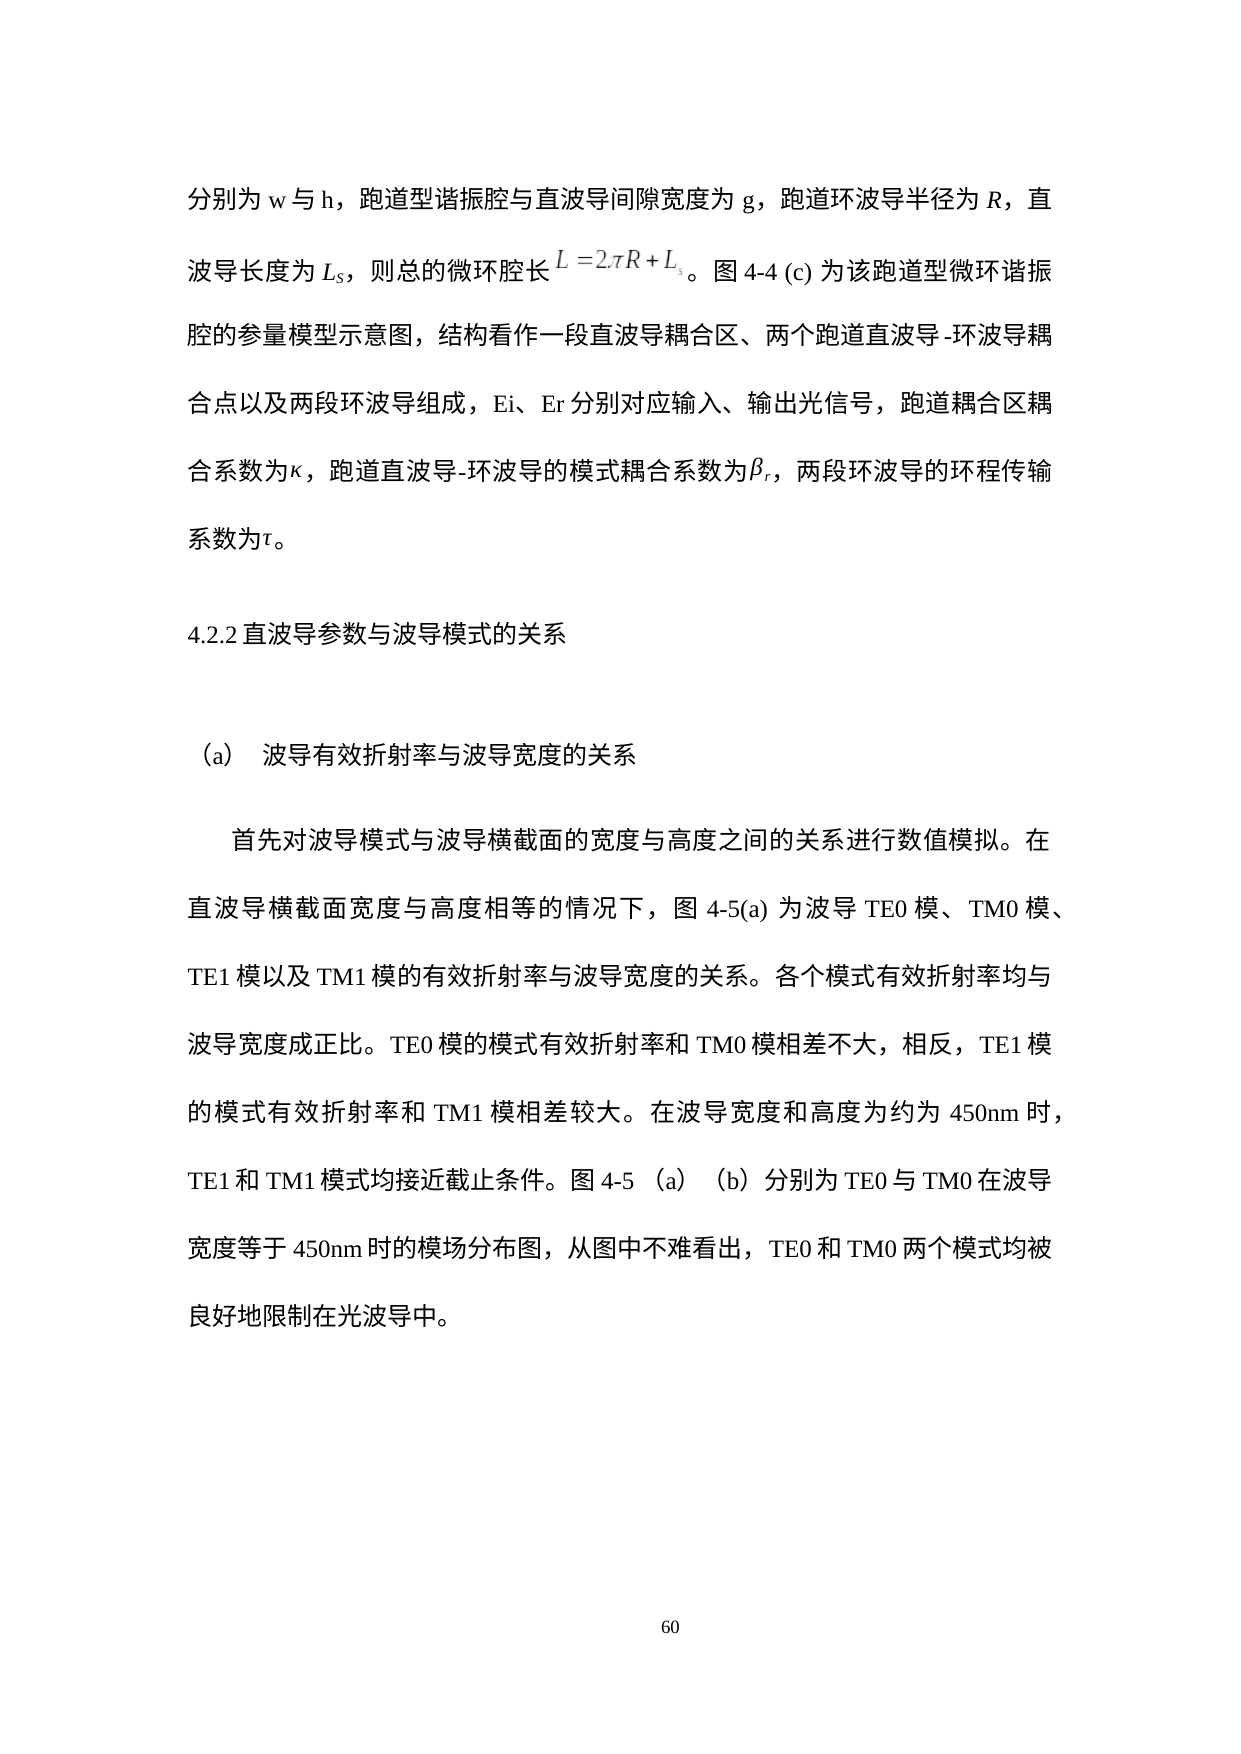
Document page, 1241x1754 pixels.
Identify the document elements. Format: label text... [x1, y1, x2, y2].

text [187, 164, 1053, 571]
list 波导有效折射率与波导宽度的关系 [187, 720, 1053, 788]
text 首先对波导模式与波导横截面的宽度与高度之间的关系进行数值模拟。在直波导横截面宽度与高度相等的情况下，图4-5(a) 为波导TE0模、TM0模、TE1模以及TM1模的有效折射率与波导宽度的关系。各个模式有效折射率均与波导宽度成正比。TE0模的模式有效折射率和TM0模相差不大，相反，TE1模的模式有效折射率和TM1模相差较大。在波导宽度和高度为约为450nm时，TE1和TM1模式均接近截止条件。图4-5 （a）（b）分别为TE0与TM0在波导宽度等于450nm时的模场分布图，从图中不难看出，TE0和TM0两个模式均被良好地限制在光波导中。 [187, 805, 1053, 1348]
subtitle 4.2.2直波导参数与波导模式的关系 [187, 598, 1053, 666]
